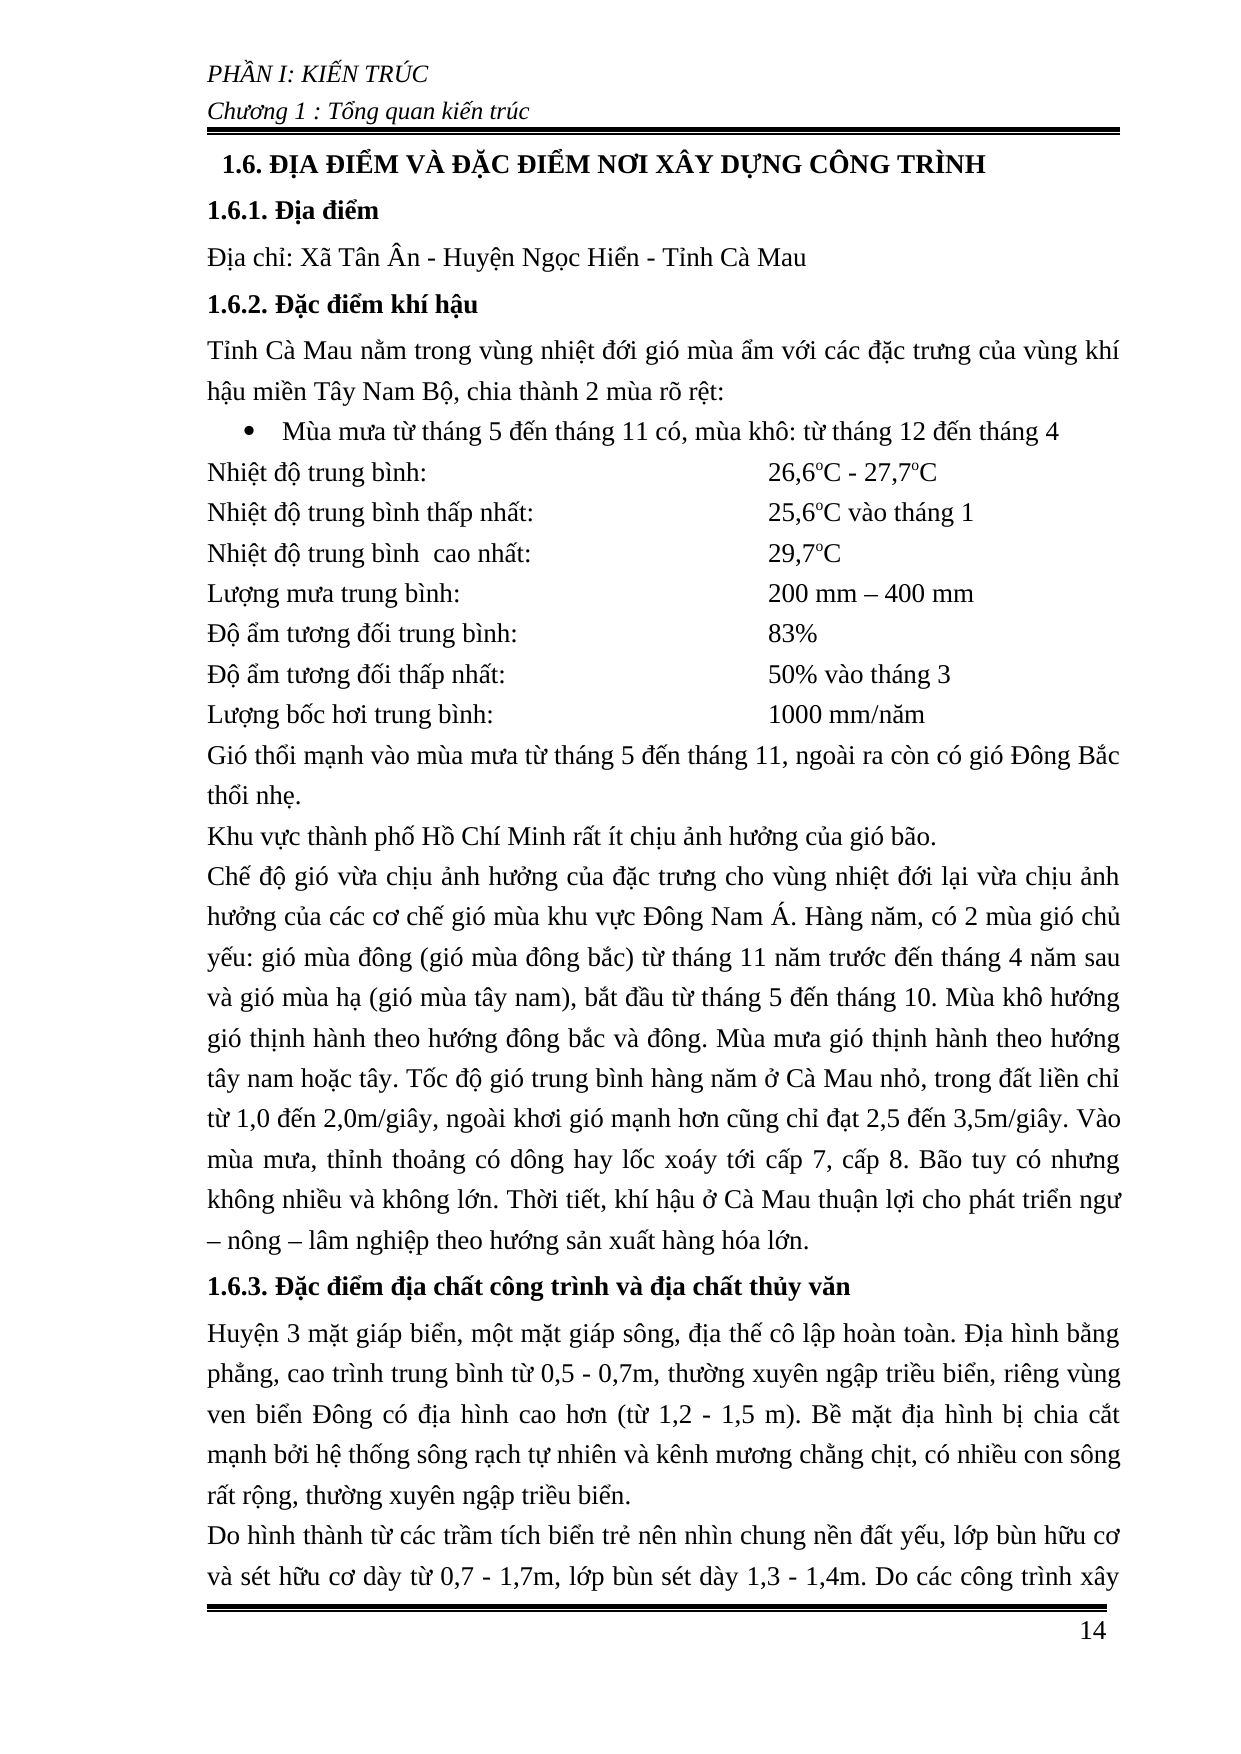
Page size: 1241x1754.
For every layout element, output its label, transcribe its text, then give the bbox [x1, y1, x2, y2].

text Nhiệt độ trung bình: 26,6oC - 27,7oC [207, 456, 1122, 487]
subtitle Địa điểm và đặc điểm nơi xây dựng công trình [222, 148, 1122, 179]
text Chế độ gió vừa chịu ảnh hưởng của đặc trưng cho vùng nhiệt đới lại vừa chịu ảnh hưởng của các cơ chế gió mùa khu vực Đông Nam Á. Hàng năm, có 2 mùa gió chủ yếu: gió mùa đông (gió mùa đông bắc) từ tháng 11 năm trước đến tháng 4 năm sau và gió mùa hạ (gió mùa tây nam), bắt đầu từ tháng 5 đến tháng 10. Mùa khô hướng gió thịnh hành theo hướng đông bắc và đông. Mùa mưa gió thịnh hành theo hướng tây nam hoặc tây. Tốc độ gió trung bình hàng năm ở Cà Mau nhỏ, trong đất liền chỉ từ 1,0 đến 2,0m/giây, ngoài khơi gió mạnh hơn cũng chỉ đạt 2,5 đến 3,5m/giây. Vào mùa mưa, thỉnh thoảng có dông hay lốc xoáy tới cấp 7, cấp 8. Bão tuy có nhưng không nhiều và không lớn. Thời tiết, khí hậu ở Cà Mau thuận lợi cho phát triển ngư – nông – lâm nghiệp theo hướng sản xuất hàng hóa lớn. [207, 860, 1122, 1255]
text Nhiệt độ trung bình thấp nhất: 25,6oC vào tháng 1 [207, 496, 1122, 527]
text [207, 1519, 1122, 1591]
text Lượng bốc hơi trung bình: 1000 mm/năm [207, 698, 1122, 729]
text Gió thổi mạnh vào mùa mưa từ tháng 5 đến tháng 11, ngoài ra còn có gió Đông Bắc thổi nhẹ. [207, 739, 1122, 810]
text Độ ẩm tương đối thấp nhất: 50% vào tháng 3 [207, 658, 1122, 689]
text Độ ẩm tương đối trung bình: 83% [207, 617, 1122, 649]
text Lượng mưa trung bình: 200 mm – 400 mm [207, 577, 1122, 608]
text Nhiệt độ trung bình cao nhất: 29,7oC [207, 537, 1122, 568]
subtitle Địa điểm [207, 194, 1122, 226]
subtitle Đặc điểm địa chất công trình và địa chất thủy văn [207, 1270, 1122, 1302]
list Mùa mưa từ tháng 5 đến tháng 11 có, mùa khô: từ tháng 12 đến tháng 4 [244, 415, 1122, 446]
text Địa chỉ: Xã Tân Ân - Huyện Ngọc Hiển - Tỉnh Cà Mau [207, 241, 1122, 272]
text Huyện 3 mặt giáp biển, một mặt giáp sông, địa thế cô lập hoàn toàn. Địa hình bằng phẳng, cao trình trung bình từ 0,5 - 0,7m, thường xuyên ngập triều biển, riêng vùng ven biển Đông có địa hình cao hơn (từ 1,2 - 1,5 m). Bề mặt địa hình bị chia cắt mạnh bởi hệ thống sông rạch tự nhiên và kênh mương chằng chịt, có nhiều con sông rất rộng, thường xuyên ngập triều biển. [207, 1317, 1122, 1510]
subtitle Đặc điểm khí hậu [207, 288, 1122, 319]
text Khu vực thành phố Hồ Chí Minh rất ít chịu ảnh hưởng của gió bão. [207, 819, 1122, 851]
text Tỉnh Cà Mau nằm trong vùng nhiệt đới gió mùa ẩm với các đặc trưng của vùng khí hậu miền Tây Nam Bộ, chia thành 2 mùa rõ rệt: [207, 334, 1122, 406]
